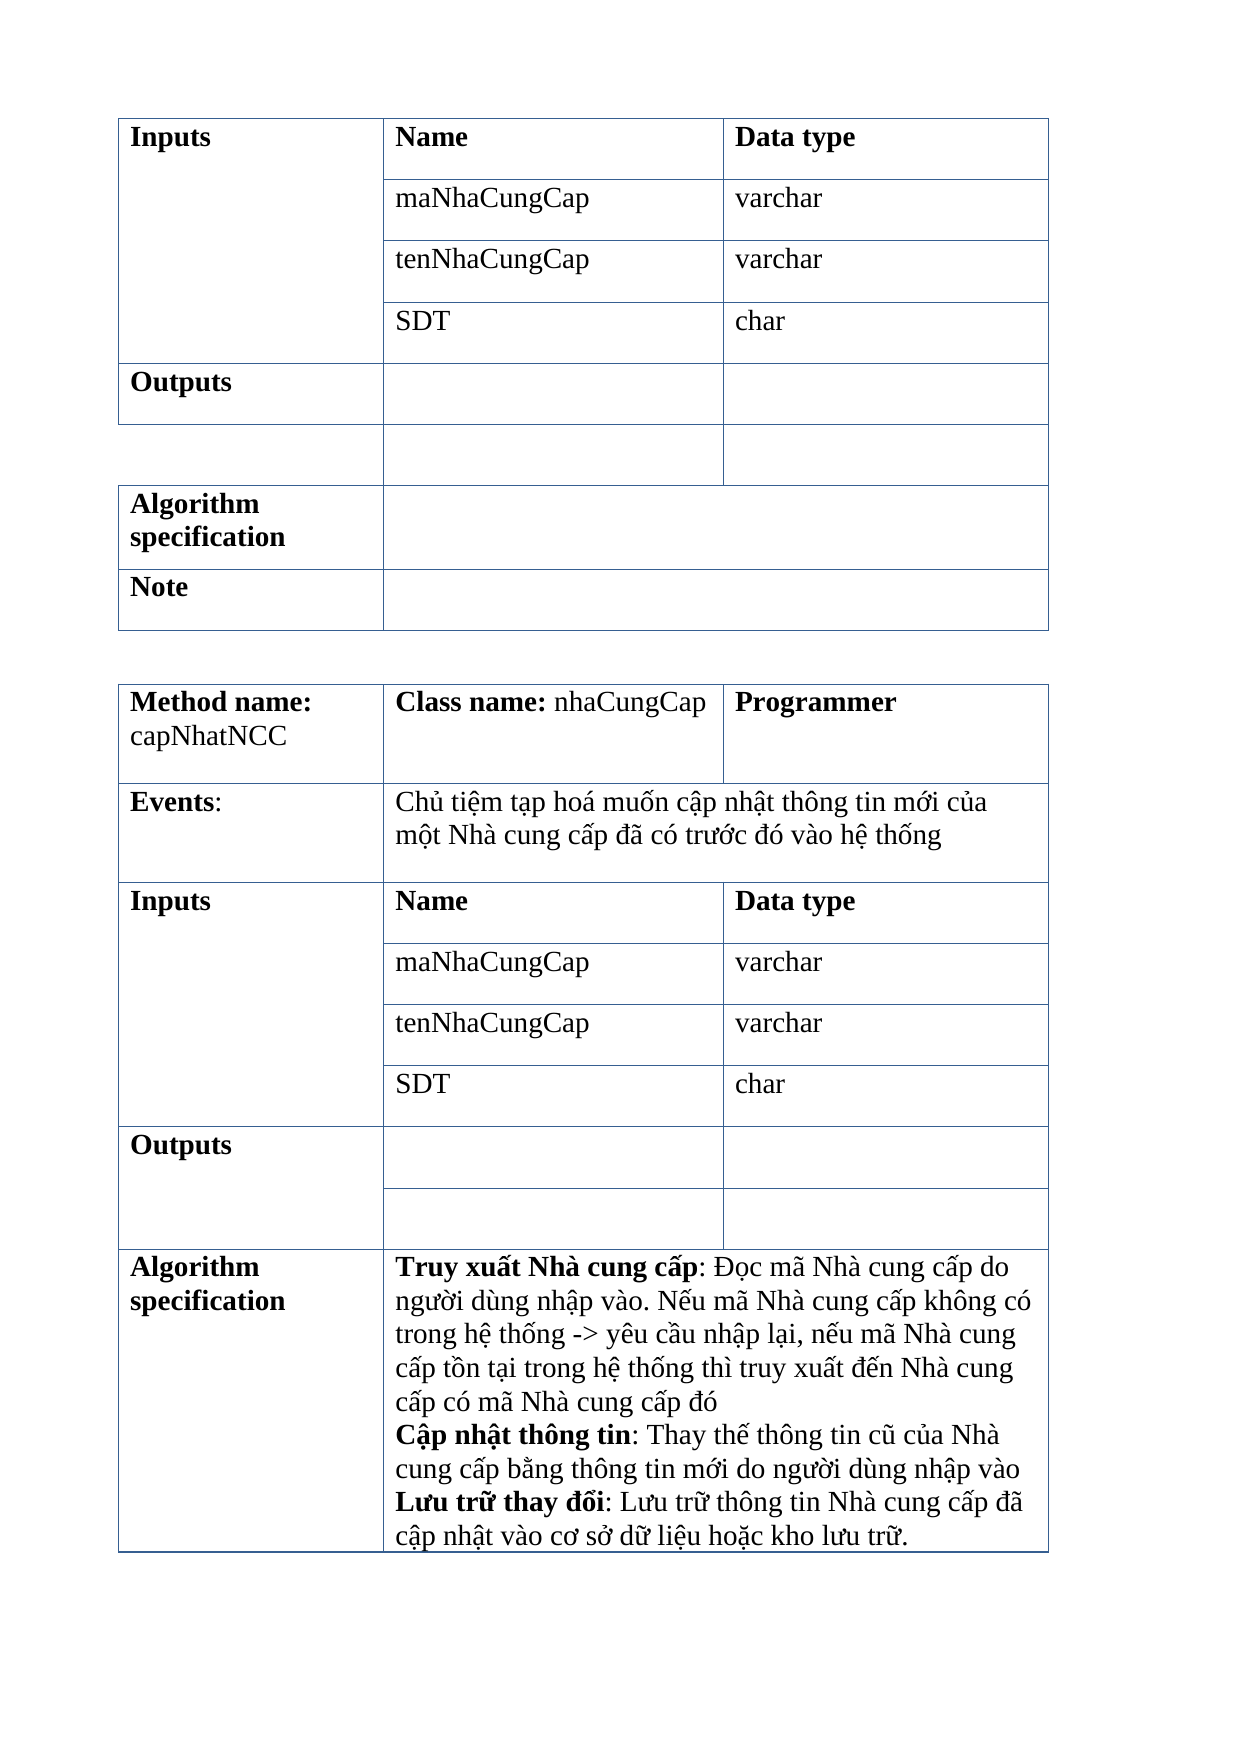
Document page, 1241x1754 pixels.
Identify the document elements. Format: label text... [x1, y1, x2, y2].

table_cell Note [119, 570, 383, 630]
table_cell [384, 486, 1048, 568]
table_cell varchar [724, 944, 1048, 1004]
table_cell Events: [119, 784, 383, 882]
table_cell Algorithm specification [119, 486, 383, 568]
table_cell char [724, 303, 1048, 363]
table_cell Outputs [119, 1127, 383, 1248]
table_cell [384, 425, 723, 485]
table_cell [384, 1127, 723, 1187]
table_cell [724, 425, 1048, 485]
table_cell Data type [724, 119, 1048, 179]
table_cell [384, 1189, 723, 1248]
table_cell [384, 364, 723, 424]
table_cell maNhaCungCap [384, 944, 723, 1004]
table_cell Name [384, 883, 723, 943]
table_cell char [724, 1066, 1048, 1126]
table_cell varchar [724, 1005, 1048, 1065]
table_cell varchar [724, 180, 1048, 240]
table_cell maNhaCungCap [384, 180, 723, 240]
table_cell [384, 1250, 1048, 1551]
table_cell Name [384, 119, 723, 179]
table_cell [724, 1189, 1048, 1248]
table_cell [119, 1250, 383, 1551]
table_cell SDT [384, 303, 723, 363]
table_header Class name: nhaCungCap [384, 685, 723, 783]
table_cell Inputs [119, 883, 383, 1126]
table_cell [384, 570, 1048, 630]
table_cell Outputs [119, 364, 383, 424]
table_cell SDT [384, 1066, 723, 1126]
table_cell [724, 1127, 1048, 1187]
table_cell tenNhaCungCap [384, 241, 723, 302]
table_header Method name: capNhatNCC [119, 685, 383, 783]
table_cell Inputs [119, 119, 383, 363]
table_cell [724, 364, 1048, 424]
table_cell Chủ tiệm tạp hoá muốn cập nhật thông tin mới của một Nhà cung cấp đã có trước đó vào hệ thống [384, 784, 1048, 882]
table_cell varchar [724, 241, 1048, 302]
table_cell Data type [724, 883, 1048, 943]
table_cell tenNhaCungCap [384, 1005, 723, 1065]
table_header Programmer [724, 685, 1048, 783]
